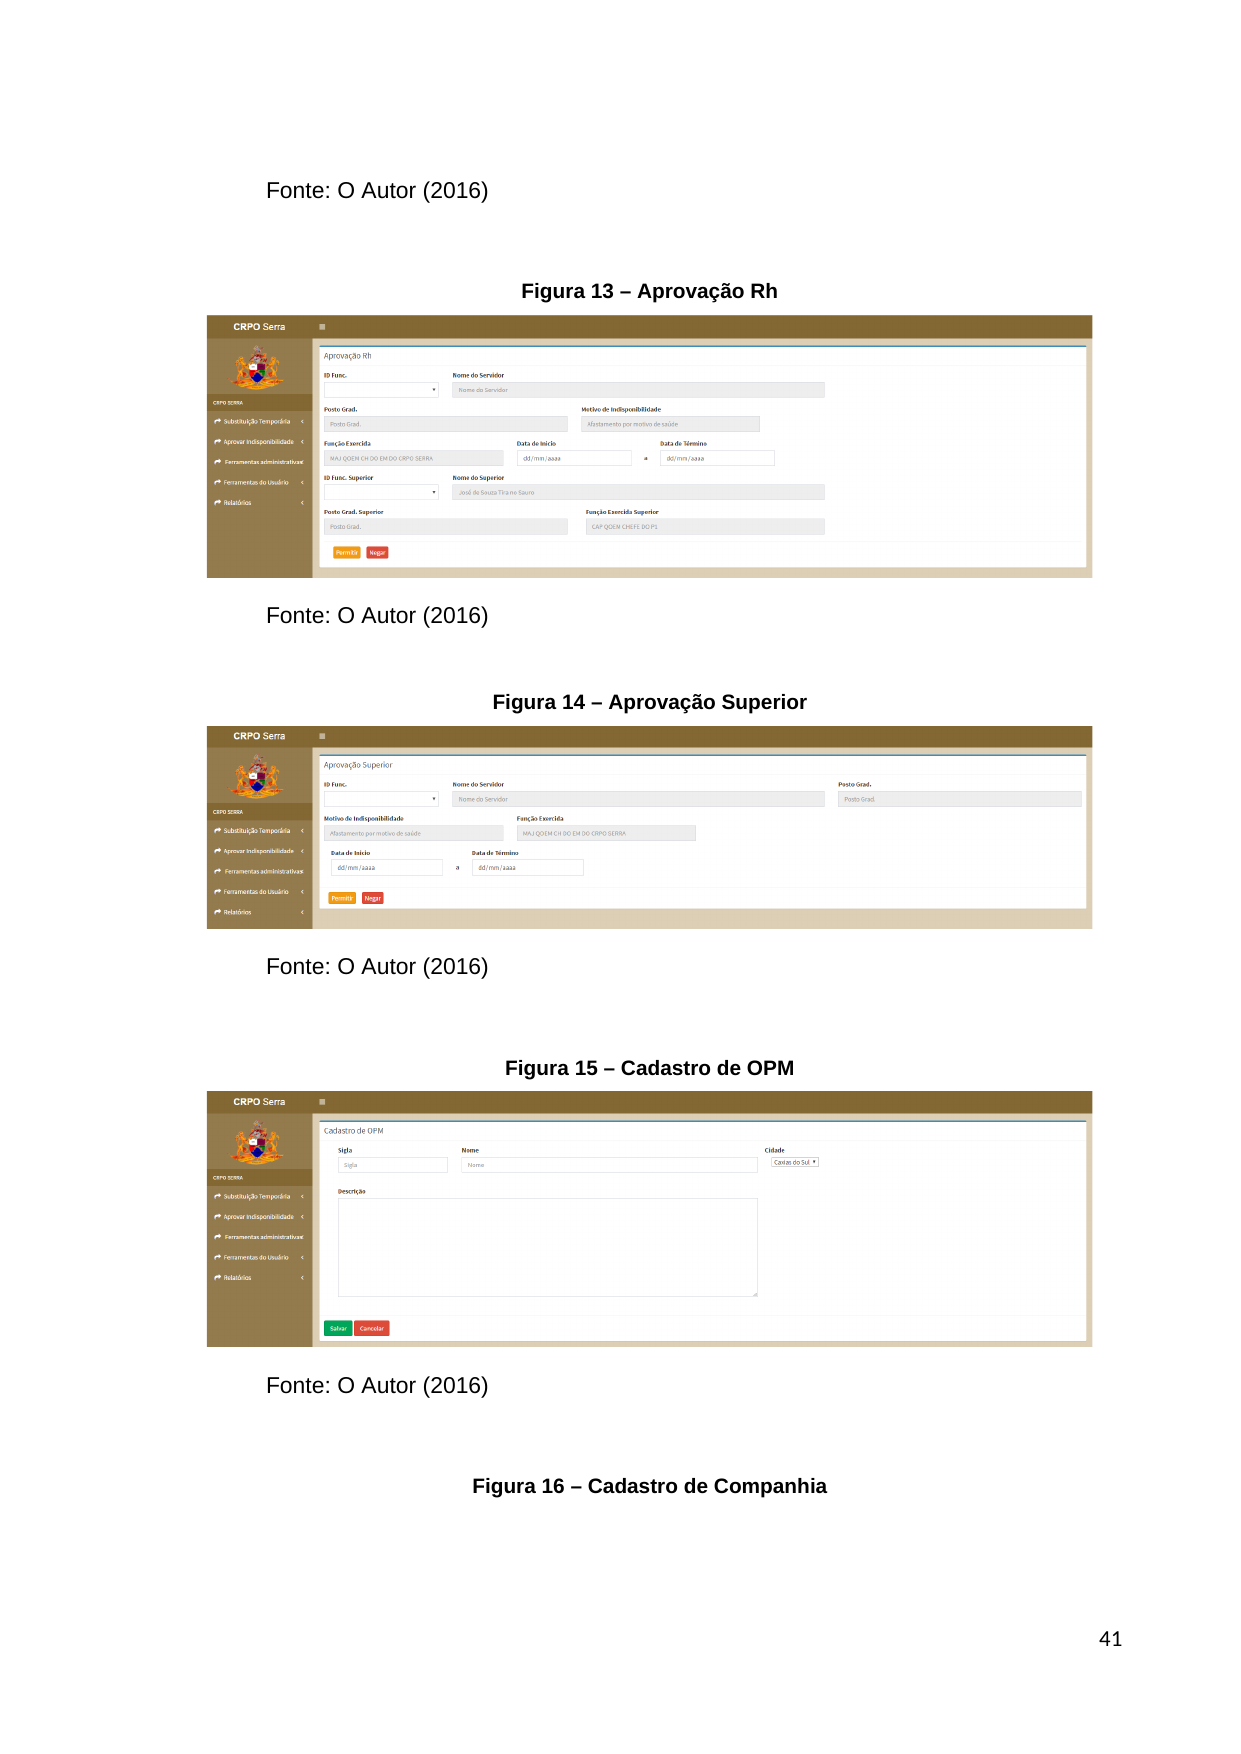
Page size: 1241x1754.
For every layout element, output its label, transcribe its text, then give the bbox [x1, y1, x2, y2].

picture [206, 315, 1093, 578]
text Fonte: O Autor (2016) [177, 602, 1122, 628]
text Figura 16 – Cadastro de Companhia [177, 1474, 1122, 1498]
picture [206, 726, 1093, 929]
text Figura 14 – Aprovação Superior [177, 690, 1122, 714]
picture [206, 1091, 1093, 1347]
text Figura 13 – Aprovação Rh [177, 279, 1122, 303]
text Figura 15 – Cadastro de OPM [177, 1055, 1122, 1079]
text Fonte: O Autor (2016) [177, 177, 1122, 203]
text Fonte: O Autor (2016) [177, 953, 1122, 979]
text Fonte: O Autor (2016) [177, 1372, 1122, 1398]
